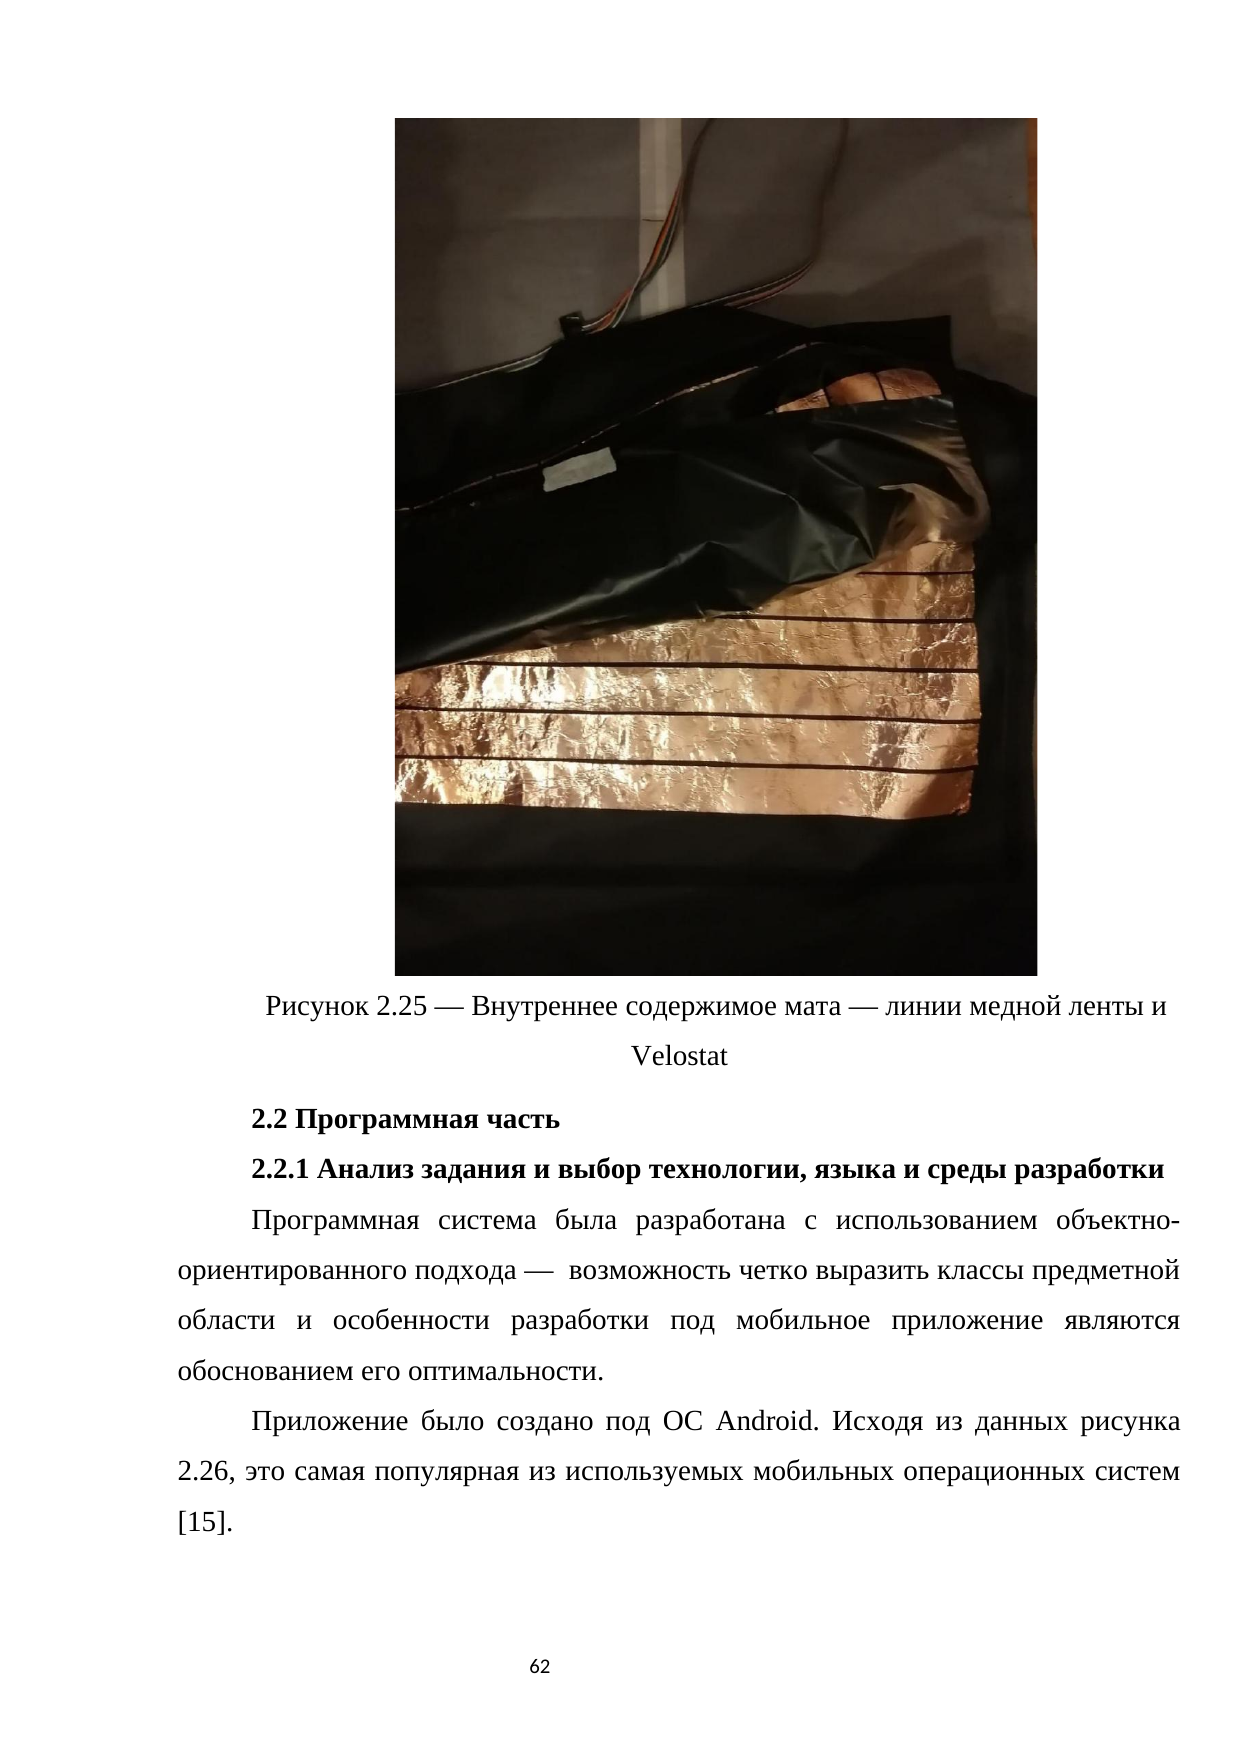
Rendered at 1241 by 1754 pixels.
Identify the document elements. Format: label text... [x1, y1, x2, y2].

text 2.2.1 Анализ задания и выбор технологии, языка и среды разработки [177, 1151, 1181, 1185]
text Программная система была разработана с использованием объектно-ориентированного подхода — возможность четко выразить классы предметной области и особенности разработки под мобильное приложение являются обоснованием его оптимальности. [177, 1202, 1181, 1386]
picture [394, 118, 1038, 976]
text Приложение было создано под ОС Android. Исходя из данных рисунка 2.26, это самая популярная из используемых мобильных операционных систем [15]. [177, 1403, 1181, 1537]
text 2.2 Программная часть [177, 1101, 1181, 1135]
text Рисунок 2.25 — Внутреннее содержимое мата — линии медной ленты и Velostat [177, 988, 1181, 1072]
